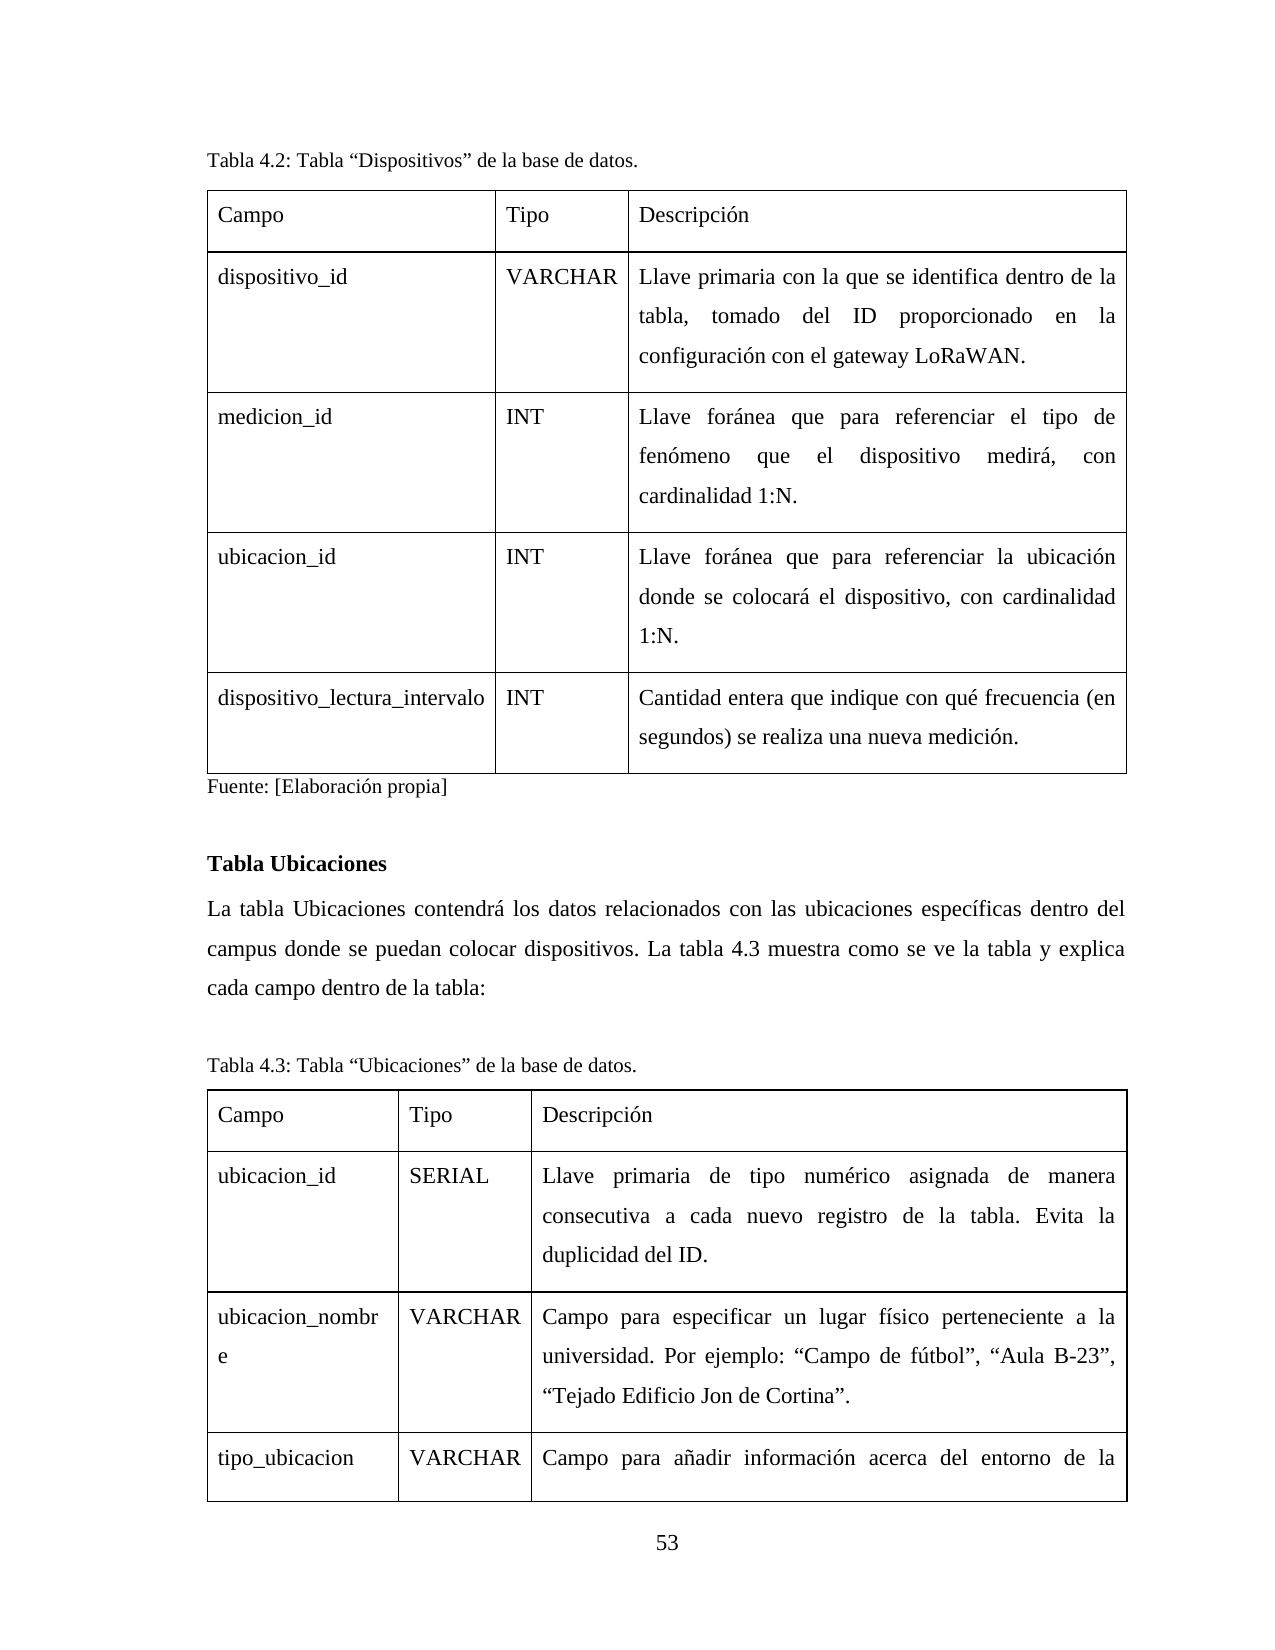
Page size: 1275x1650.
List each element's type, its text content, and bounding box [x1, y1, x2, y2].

table_cell dispositivo_id [208, 253, 495, 392]
table_cell ubicacion_id [208, 533, 495, 672]
text Fuente: [Elaboración propia] [207, 774, 1127, 798]
text Tabla 4.2: Tabla “Dispositivos” de la base de datos. [207, 148, 1127, 172]
table_header Campo [208, 1091, 398, 1151]
table_cell dispositivo_lectura_intervalo [208, 673, 495, 773]
table_cell VARCHAR [399, 1293, 531, 1432]
table_cell INT [496, 533, 628, 672]
table_cell INT [496, 393, 628, 532]
table_cell ubicacion_id [208, 1152, 398, 1291]
table_cell SERIAL [399, 1152, 531, 1291]
table_cell Llave primaria con la que se identifica dentro de la tabla, tomado del ID proporcionado en la configuración con el gateway LoRaWAN. [629, 253, 1126, 392]
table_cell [532, 1433, 1126, 1501]
table_cell Llave primaria de tipo numérico asignada de manera consecutiva a cada nuevo registro de la tabla. Evita la duplicidad del ID. [532, 1152, 1126, 1291]
table_header Tipo [496, 191, 628, 251]
table_cell tipo_ubicacion [208, 1433, 398, 1501]
table_cell Llave foránea que para referenciar la ubicación donde se colocará el dispositivo, con cardinalidad 1:N. [629, 533, 1126, 672]
table_header Campo [208, 191, 495, 251]
table_cell Llave foránea que para referenciar el tipo de fenómeno que el dispositivo medirá, con cardinalidad 1:N. [629, 393, 1126, 532]
table_header Descripción [532, 1091, 1126, 1151]
table_header Descripción [629, 191, 1126, 251]
table_cell Cantidad entera que indique con qué frecuencia (en segundos) se realiza una nueva medición. [629, 673, 1126, 773]
table_header Tipo [399, 1091, 531, 1151]
table_cell Campo para especificar un lugar físico perteneciente a la universidad. Por ejemplo: “Campo de fútbol”, “Aula B-23”, “Tejado Edificio Jon de Cortina”. [532, 1293, 1126, 1432]
text La tabla Ubicaciones contendrá los datos relacionados con las ubicaciones específicas dentro del campus donde se puedan colocar dispositivos. La tabla 4.3 muestra como se ve la tabla y explica cada campo dentro de la tabla: [207, 895, 1127, 1001]
table_cell VARCHAR [496, 253, 628, 392]
table_cell INT [496, 673, 628, 773]
table_cell ubicacion_nombre [208, 1293, 398, 1432]
text Tabla Ubicaciones [207, 850, 1127, 876]
text Tabla 4.3: Tabla “Ubicaciones” de la base de datos. [207, 1053, 1127, 1077]
table_cell VARCHAR [399, 1433, 531, 1501]
table_cell medicion_id [208, 393, 495, 532]
